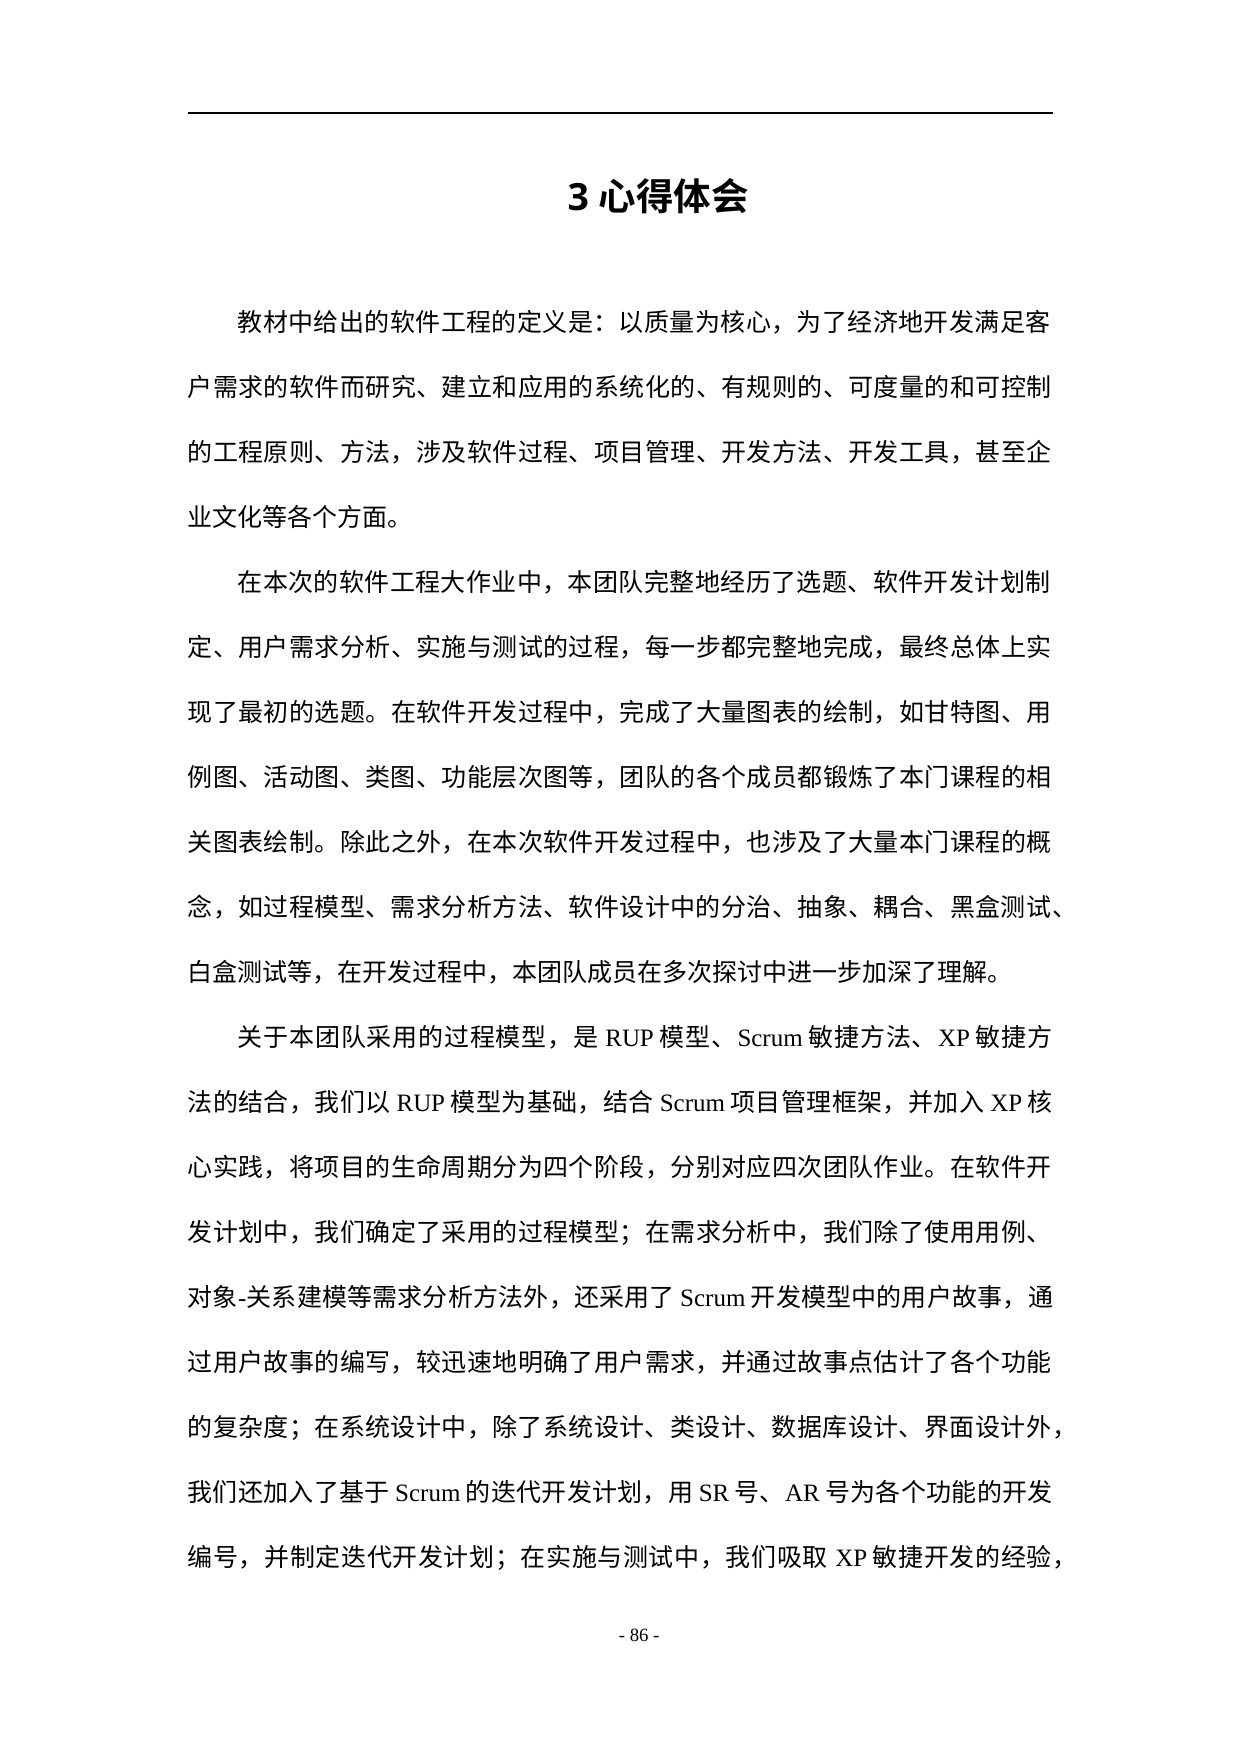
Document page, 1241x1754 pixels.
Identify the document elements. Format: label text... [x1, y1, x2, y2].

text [187, 1003, 1053, 1588]
text 教材中给出的软件工程的定义是：以质量为核心，为了经济地开发满足客户需求的软件而研究、建立和应用的系统化的、有规则的、可度量的和可控制的工程原则、方法，涉及软件过程、项目管理、开发方法、开发工具，甚至企业文化等各个方面。 [187, 288, 1053, 548]
text 在本次的软件工程大作业中，本团队完整地经历了选题、软件开发计划制定、用户需求分析、实施与测试的过程，每一步都完整地完成，最终总体上实现了最初的选题。在软件开发过程中，完成了大量图表的绘制，如甘特图、用例图、活动图、类图、功能层次图等，团队的各个成员都锻炼了本门课程的相关图表绘制。除此之外，在本次软件开发过程中，也涉及了大量本门课程的概念，如过程模型、需求分析方法、软件设计中的分治、抽象、耦合、黑盒测试、白盒测试等，在开发过程中，本团队成员在多次探讨中进一步加深了理解。 [187, 548, 1053, 1003]
subtitle 3 心得体会 [187, 162, 1053, 227]
